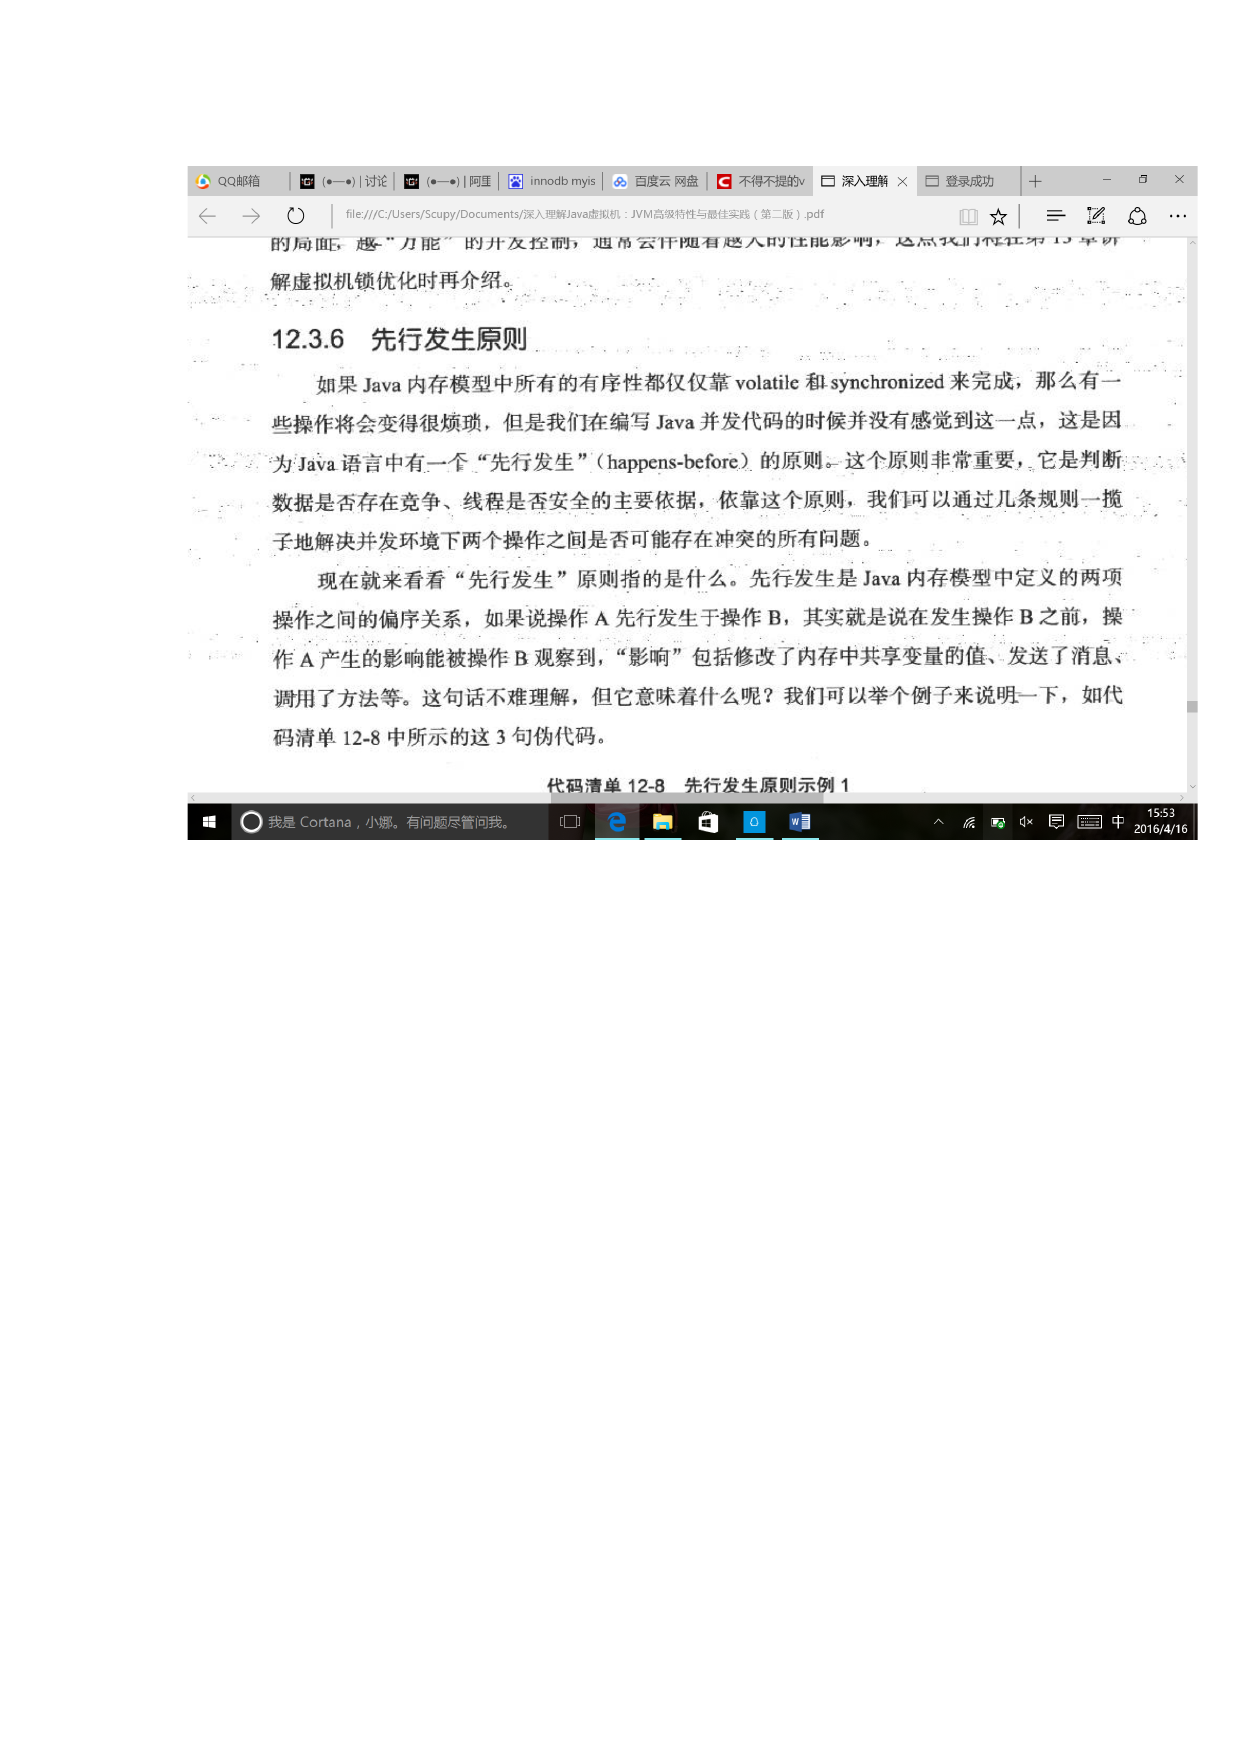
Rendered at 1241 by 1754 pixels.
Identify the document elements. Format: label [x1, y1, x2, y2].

picture [187, 166, 1198, 840]
